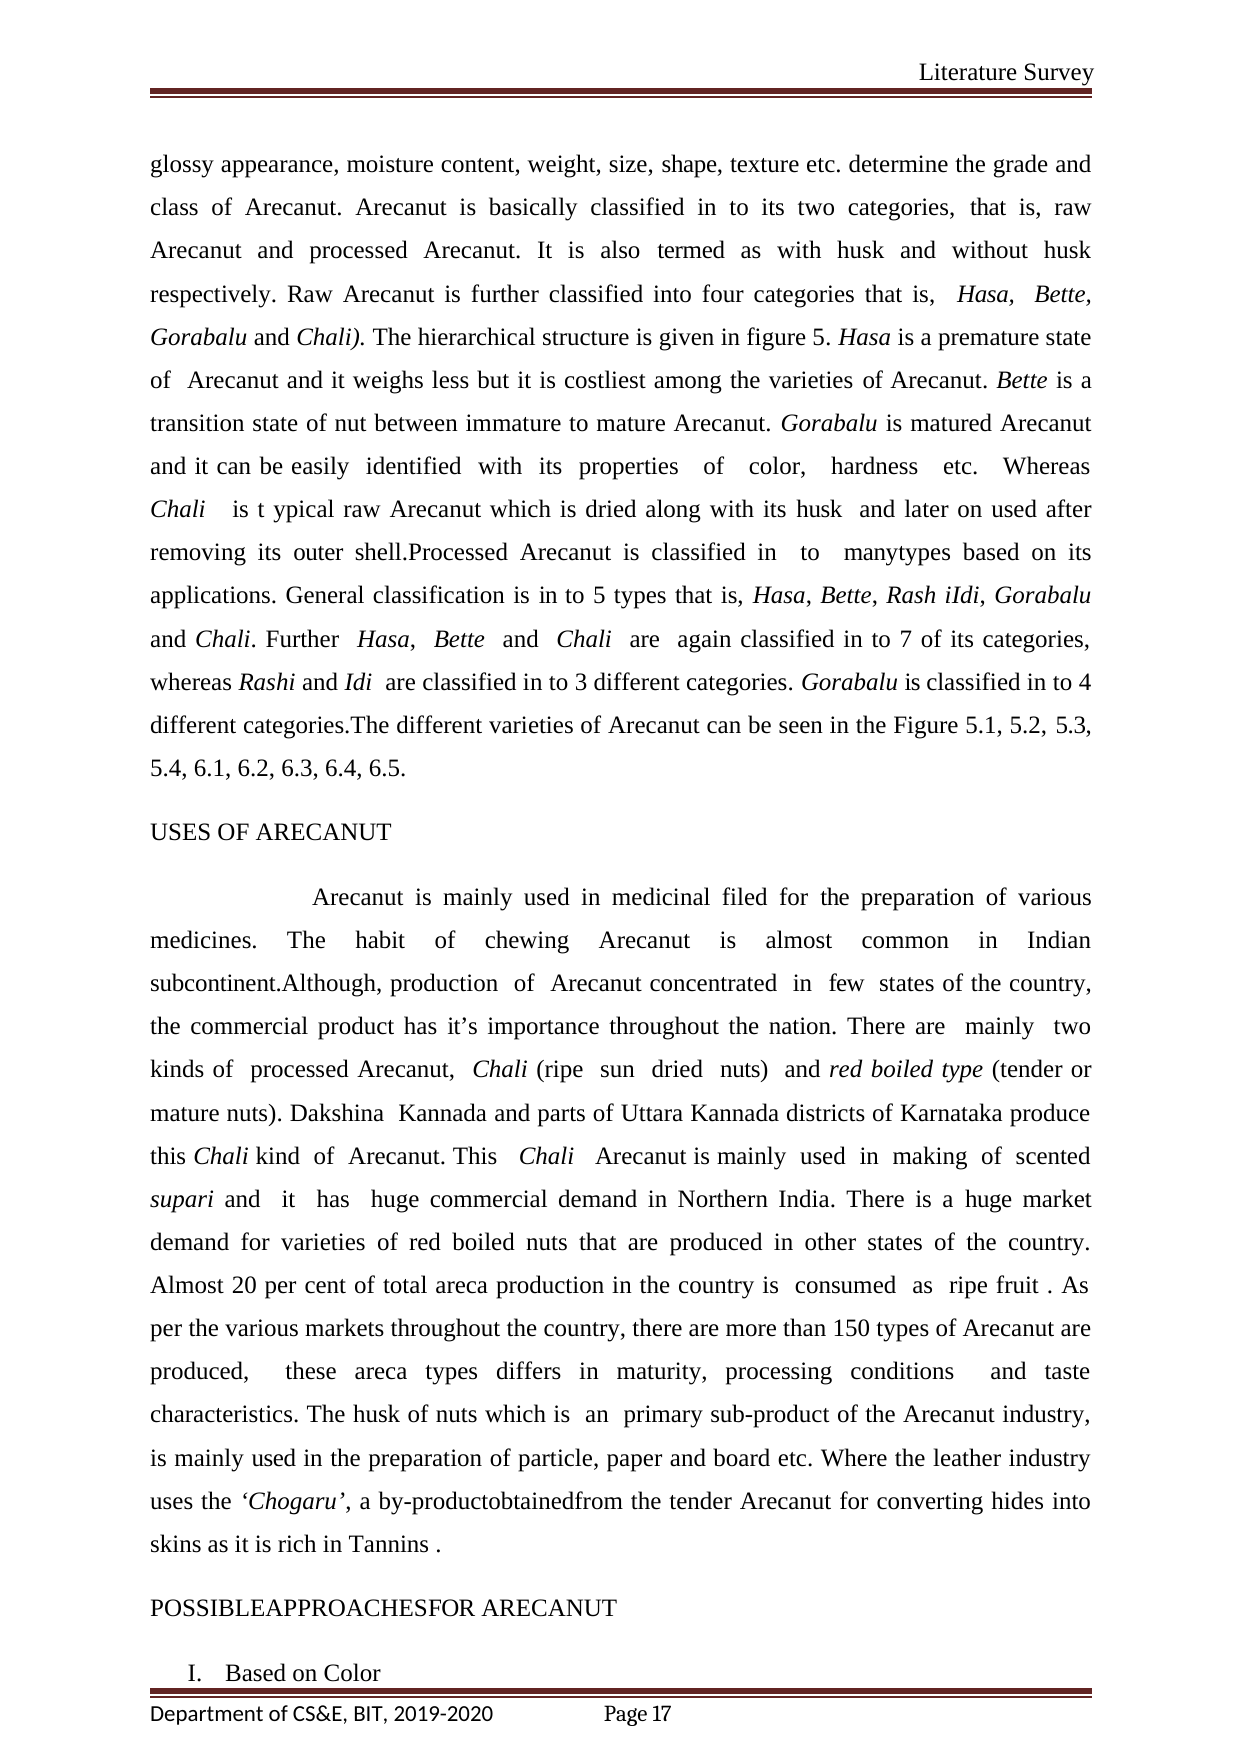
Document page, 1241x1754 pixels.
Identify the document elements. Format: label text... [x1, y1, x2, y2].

text USES OF ARECANUT [150, 817, 1092, 846]
list Based on Color [187, 1658, 1092, 1687]
text Arecanut is mainly used in medicinal filed for the preparation of various medicines. The habit of chewing Arecanut is almost common in Indian subcontinent.Although, production of Arecanut concentrated in few states of the country, the commercial product has it’s importance throughout the nation. There are mainly two kinds of processed Arecanut, Chali (ripe sun dried nuts) and red boiled type (tender or mature nuts). Dakshina Kannada and parts of Uttara Kannada districts of Karnataka produce this Chali kind of Arecanut. This Chali Arecanut is mainly used in making of scented supari and it has huge commercial demand in Northern India. There is a huge market demand for varieties of red boiled nuts that are produced in other states of the country. Almost 20 per cent of total areca production in the country is consumed as ripe fruit . As per the various markets throughout the country, there are more than 150 types of Arecanut are produced, these areca types differs in maturity, processing conditions and taste characteristics. The husk of nuts which is an primary sub-product of the Arecanut industry, is mainly used in the preparation of particle, paper and board etc. Where the leather industry uses the ‘Chogaru’, a by-productobtainedfrom the tender Arecanut for converting hides into skins as it is rich in Tannins . [150, 882, 1092, 1558]
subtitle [150, 149, 1092, 782]
text POSSIBLEAPPROACHESFOR ARECANUT [150, 1593, 1092, 1622]
